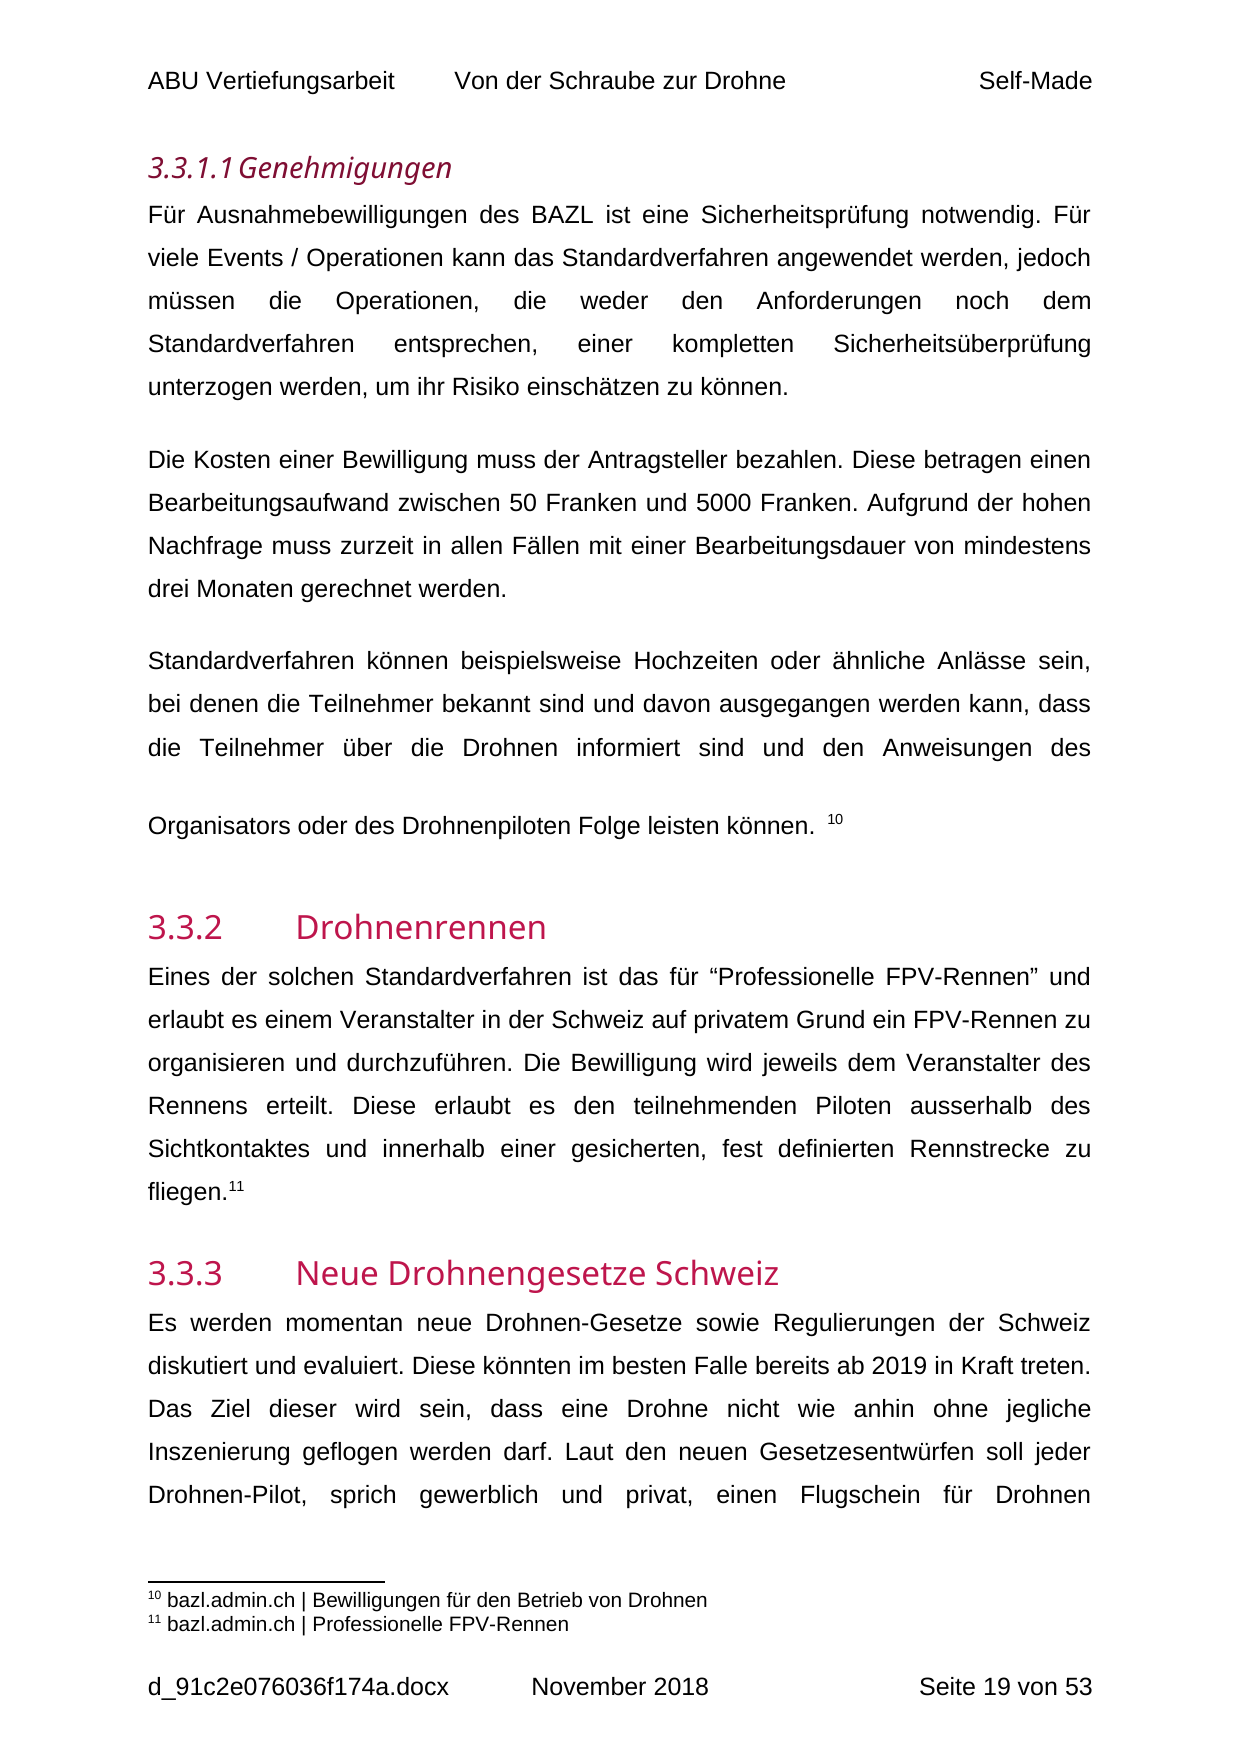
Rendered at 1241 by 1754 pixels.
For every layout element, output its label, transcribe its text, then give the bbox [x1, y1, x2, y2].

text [148, 1308, 1093, 1509]
text Für Ausnahmebewilligungen des BAZL ist eine Sicherheitsprüfung notwendig. Für viele Events / Operationen kann das Standardverfahren angewendet werden, jedoch müssen die Operationen, die weder den Anforderungen noch dem Standardverfahren entsprechen, einer kompletten Sicherheitsüberprüfung unterzogen werden, um ihr Risiko einschätzen zu können. [148, 200, 1093, 401]
subtitle Drohnenrennen [148, 904, 1093, 949]
subtitle Genehmigungen [148, 148, 1093, 187]
text Standardverfahren können beispielsweise Hochzeiten oder ähnliche Anlässe sein, bei denen die Teilnehmer bekannt sind und davon ausgegangen werden kann, dass die Teilnehmer über die Drohnen informiert sind und den Anweisungen des Organisators oder des Drohnenpiloten Folge leisten können. [148, 646, 1093, 846]
text Eines der solchen Standardverfahren ist das für “Professionelle FPV-Rennen” und erlaubt es einem Veranstalter in der Schweiz auf privatem Grund ein FPV-Rennen zu organisieren und durchzuführen. Die Bewilligung wird jeweils dem Veranstalter des Rennens erteilt. Diese erlaubt es den teilnehmenden Piloten ausserhalb des Sichtkontaktes und innerhalb einer gesicherten, fest definierten Rennstrecke zu fliegen. [148, 962, 1093, 1206]
subtitle Neue Drohnengesetze Schweiz [148, 1250, 1093, 1295]
text Die Kosten einer Bewilligung muss der Antragsteller bezahlen. Diese betragen einen Bearbeitungsaufwand zwischen 50 Franken und 5000 Franken. Aufgrund der hohen Nachfrage muss zurzeit in allen Fällen mit einer Bearbeitungsdauer von mindestens drei Monaten gerechnet werden. [148, 444, 1093, 603]
